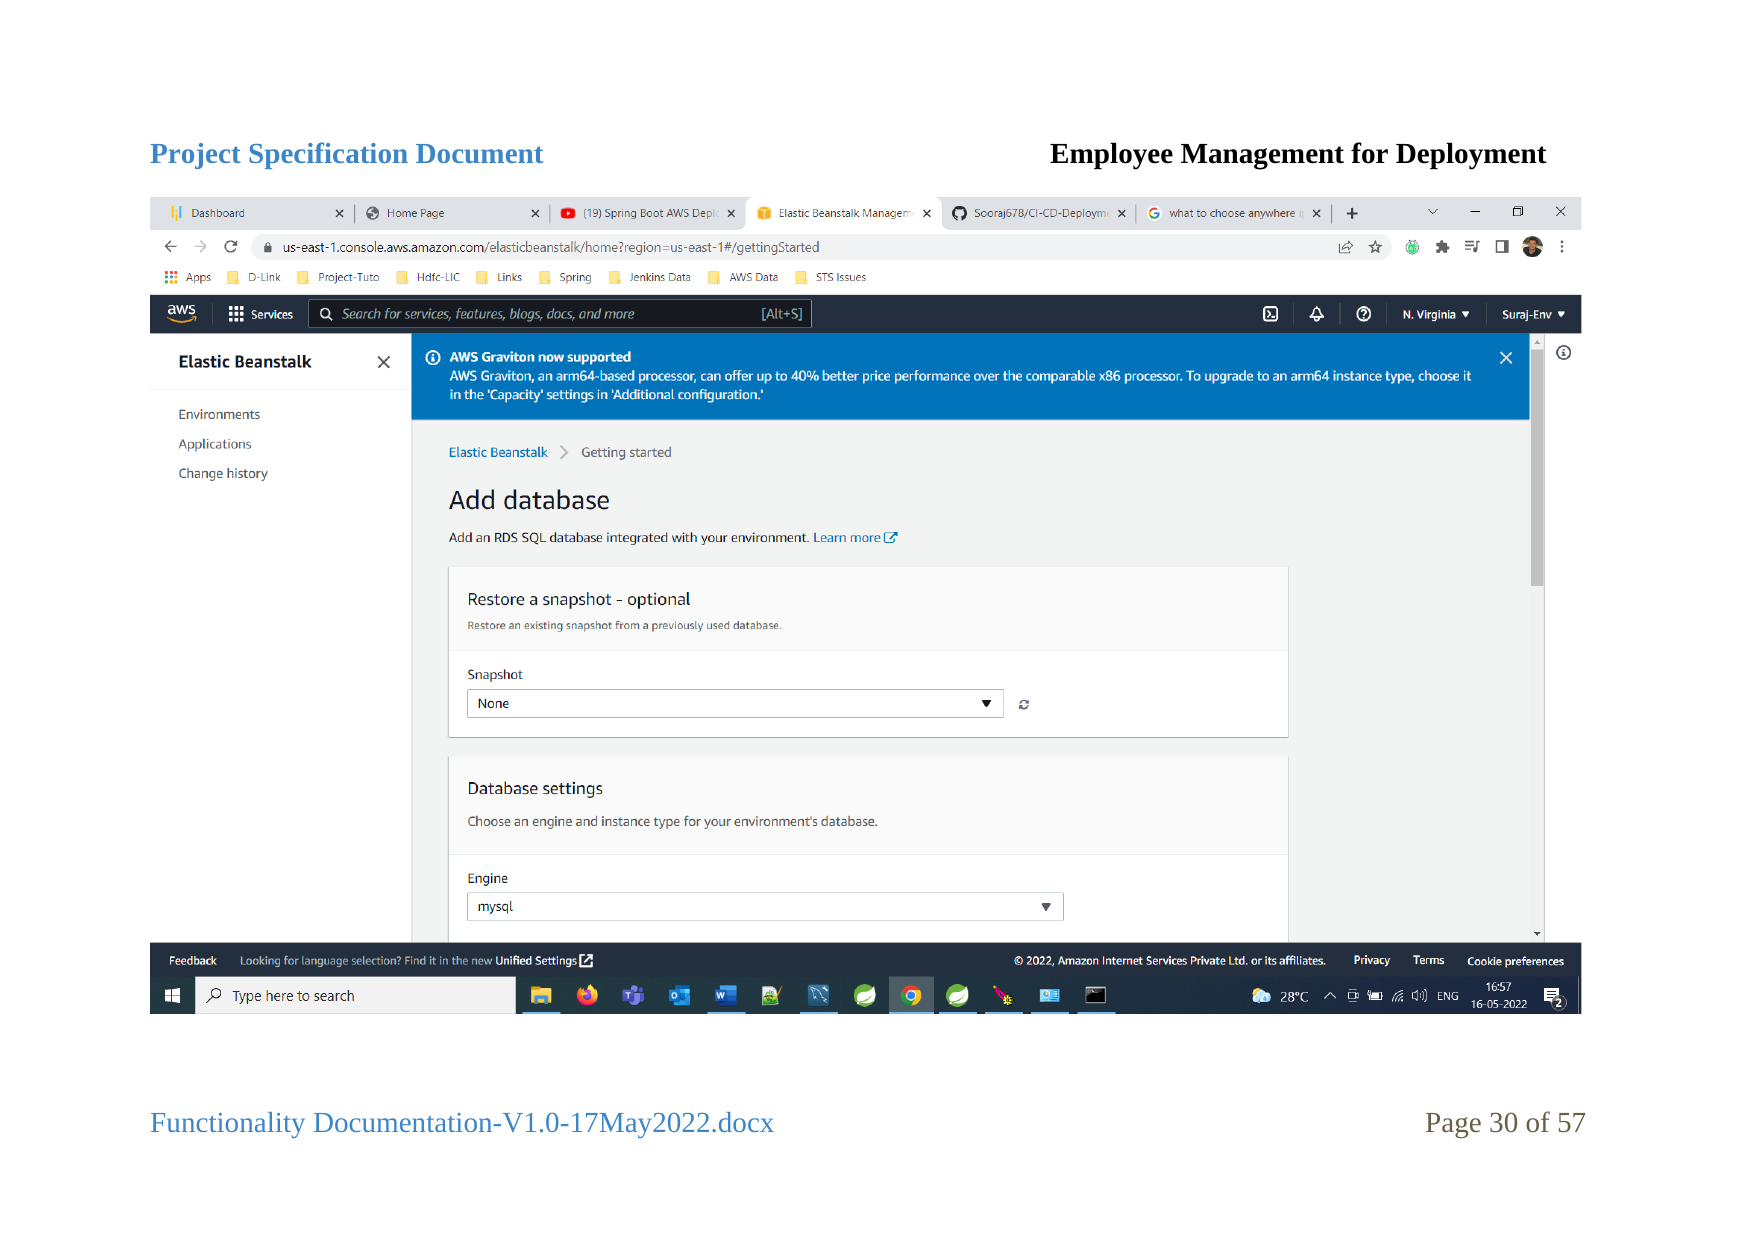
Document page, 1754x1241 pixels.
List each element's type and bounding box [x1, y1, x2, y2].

picture [150, 197, 1582, 1014]
